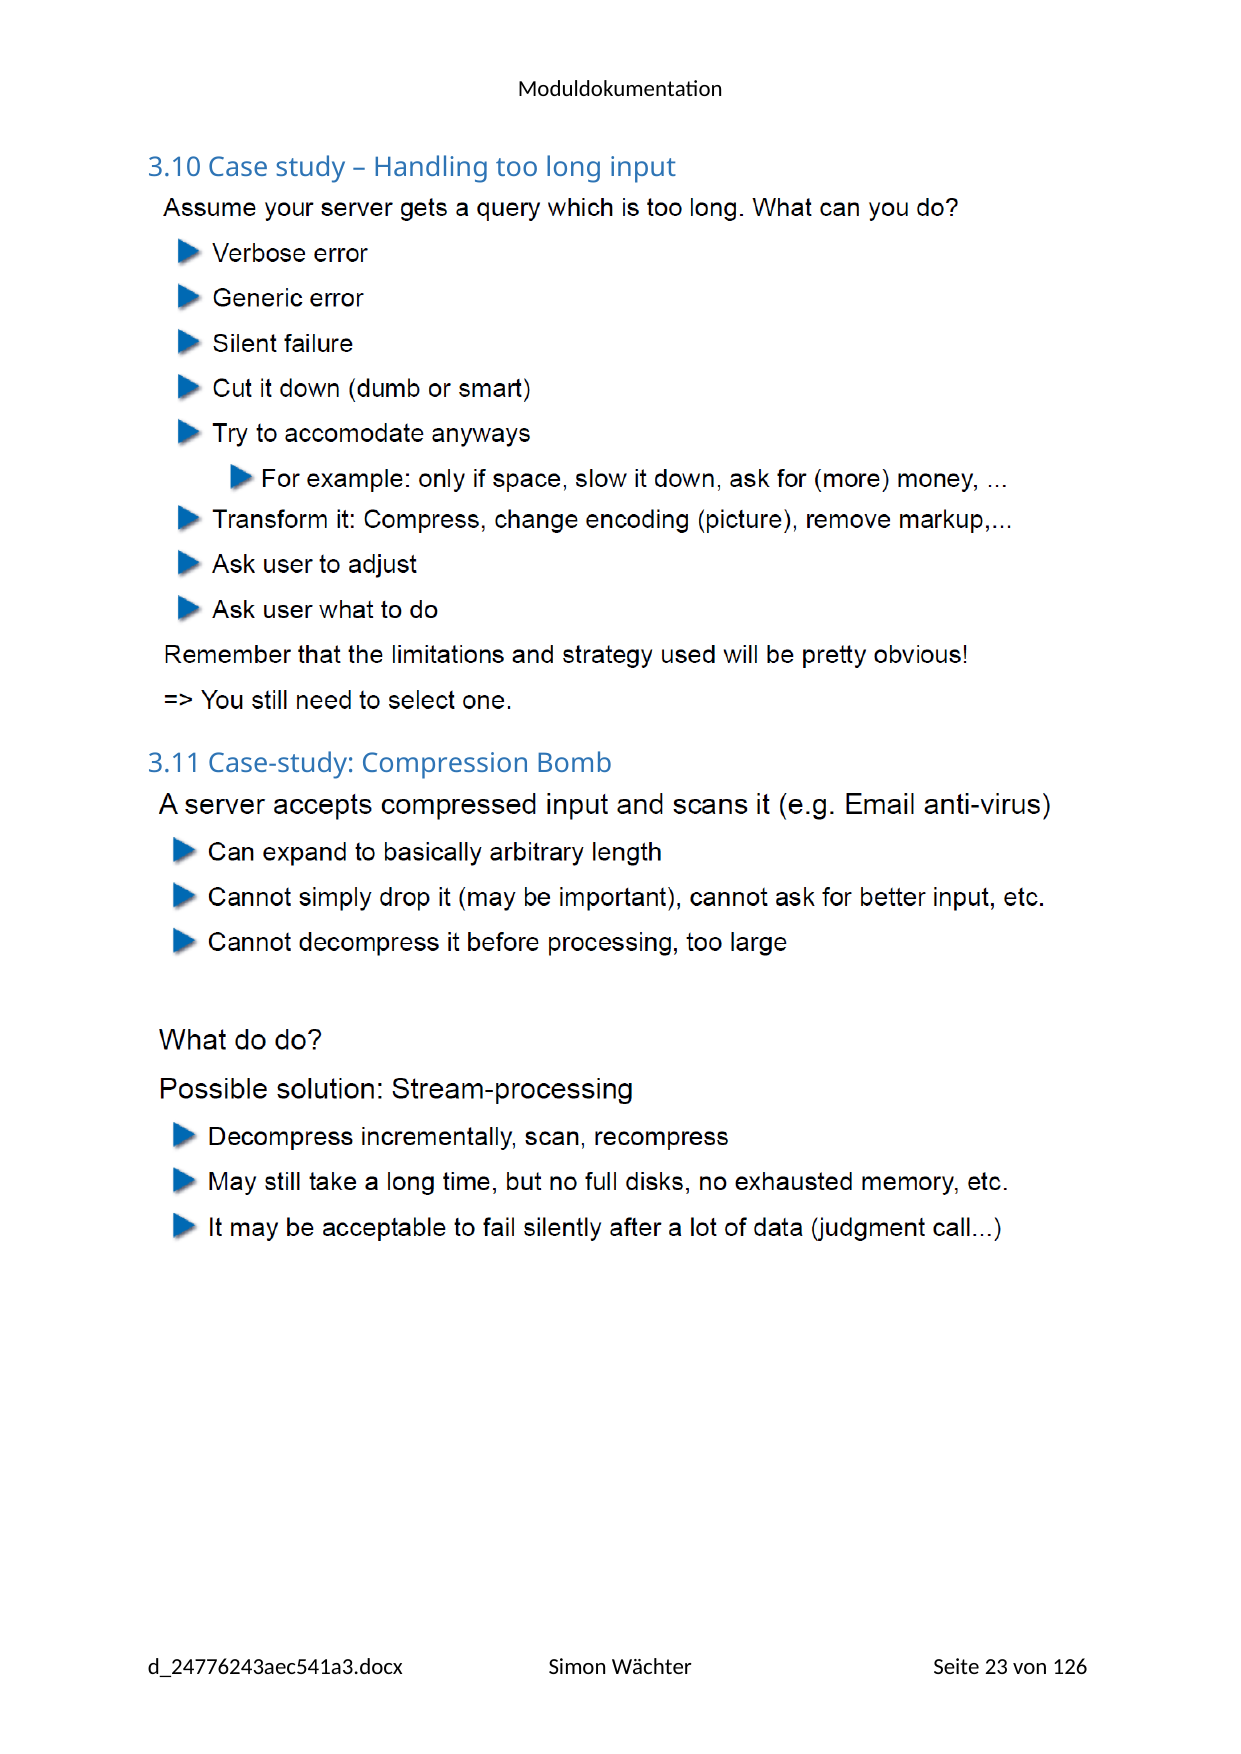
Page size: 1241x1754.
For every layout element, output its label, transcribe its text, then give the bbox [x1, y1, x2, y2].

subtitle Case-study: Compression Bomb [148, 743, 1093, 780]
subtitle Case study – Handling too long input [148, 148, 1093, 184]
picture [147, 187, 1093, 725]
picture [147, 783, 1093, 1259]
